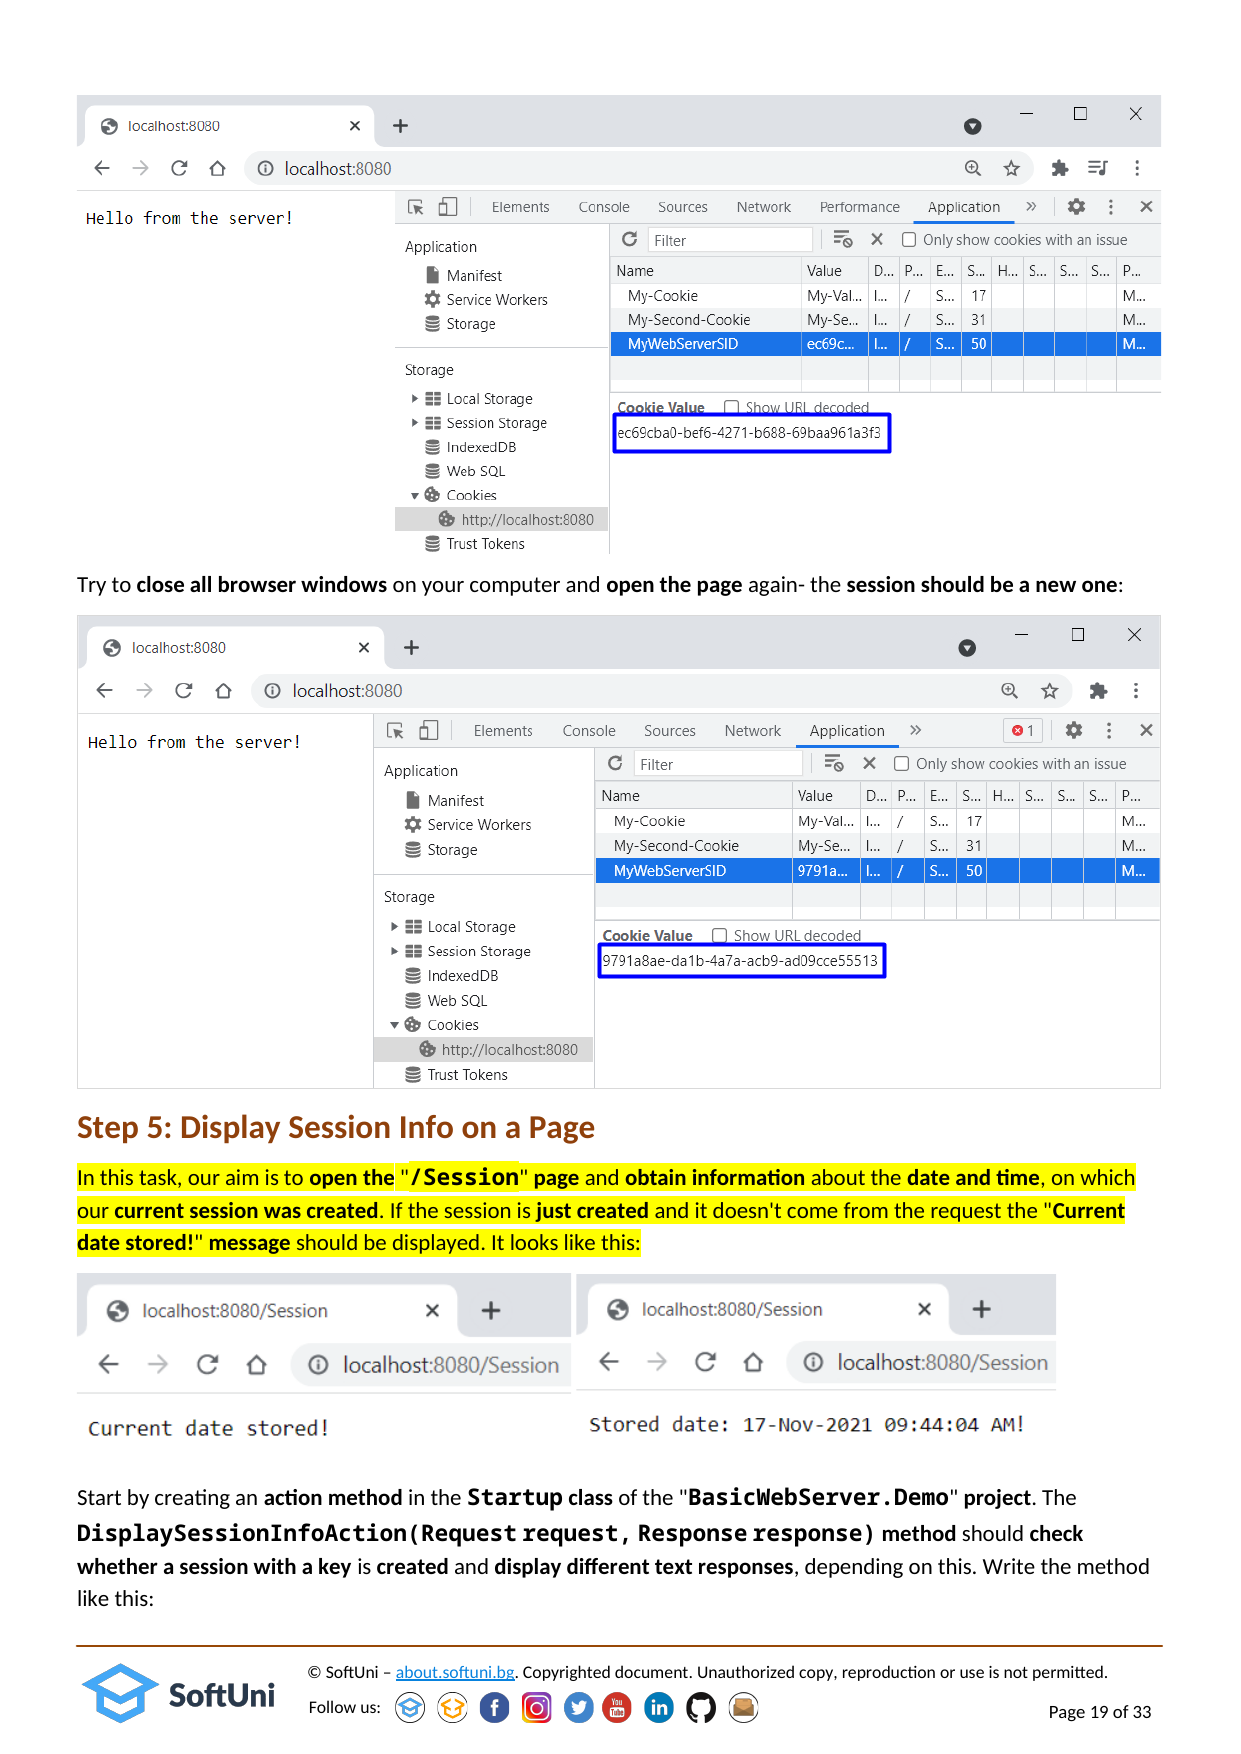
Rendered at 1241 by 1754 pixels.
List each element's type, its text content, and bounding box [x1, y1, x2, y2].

picture [78, 616, 1160, 1088]
picture [602, 1692, 632, 1723]
picture [665, 1692, 674, 1701]
picture [644, 1714, 653, 1723]
subtitle Step 5: Display Session Info on a Page [77, 1106, 1163, 1147]
picture [395, 1692, 425, 1723]
picture [479, 1692, 510, 1723]
text Start by creating an action method in the Startup class of the "BasicWebServer.Demo" project. The DisplaySessionInfoAction(Request request, Response response) method should check whether a session with a key is created and display different text responses, depending on this. Write the method like this: [77, 1481, 1163, 1612]
picture [75, 1658, 281, 1729]
text In this task, our aim is to open the "/Session" page and obtain information about the date and time, on which our current session was created. If the session is just created and it doesn't come from the request the "Current date stored!" message should be displayed. It looks like this: [77, 1161, 1163, 1257]
picture [576, 1274, 1057, 1464]
picture [658, 1705, 667, 1714]
picture [564, 1692, 594, 1723]
picture [76, 95, 1162, 554]
picture [728, 1692, 759, 1723]
picture [522, 1692, 552, 1723]
picture [437, 1692, 468, 1723]
text Try to close all browser windows on your computer and open the page again- the session should be a new one: [77, 570, 1163, 598]
picture [644, 1692, 653, 1701]
picture [665, 1714, 674, 1723]
picture [76, 1273, 572, 1464]
picture [686, 1692, 716, 1723]
